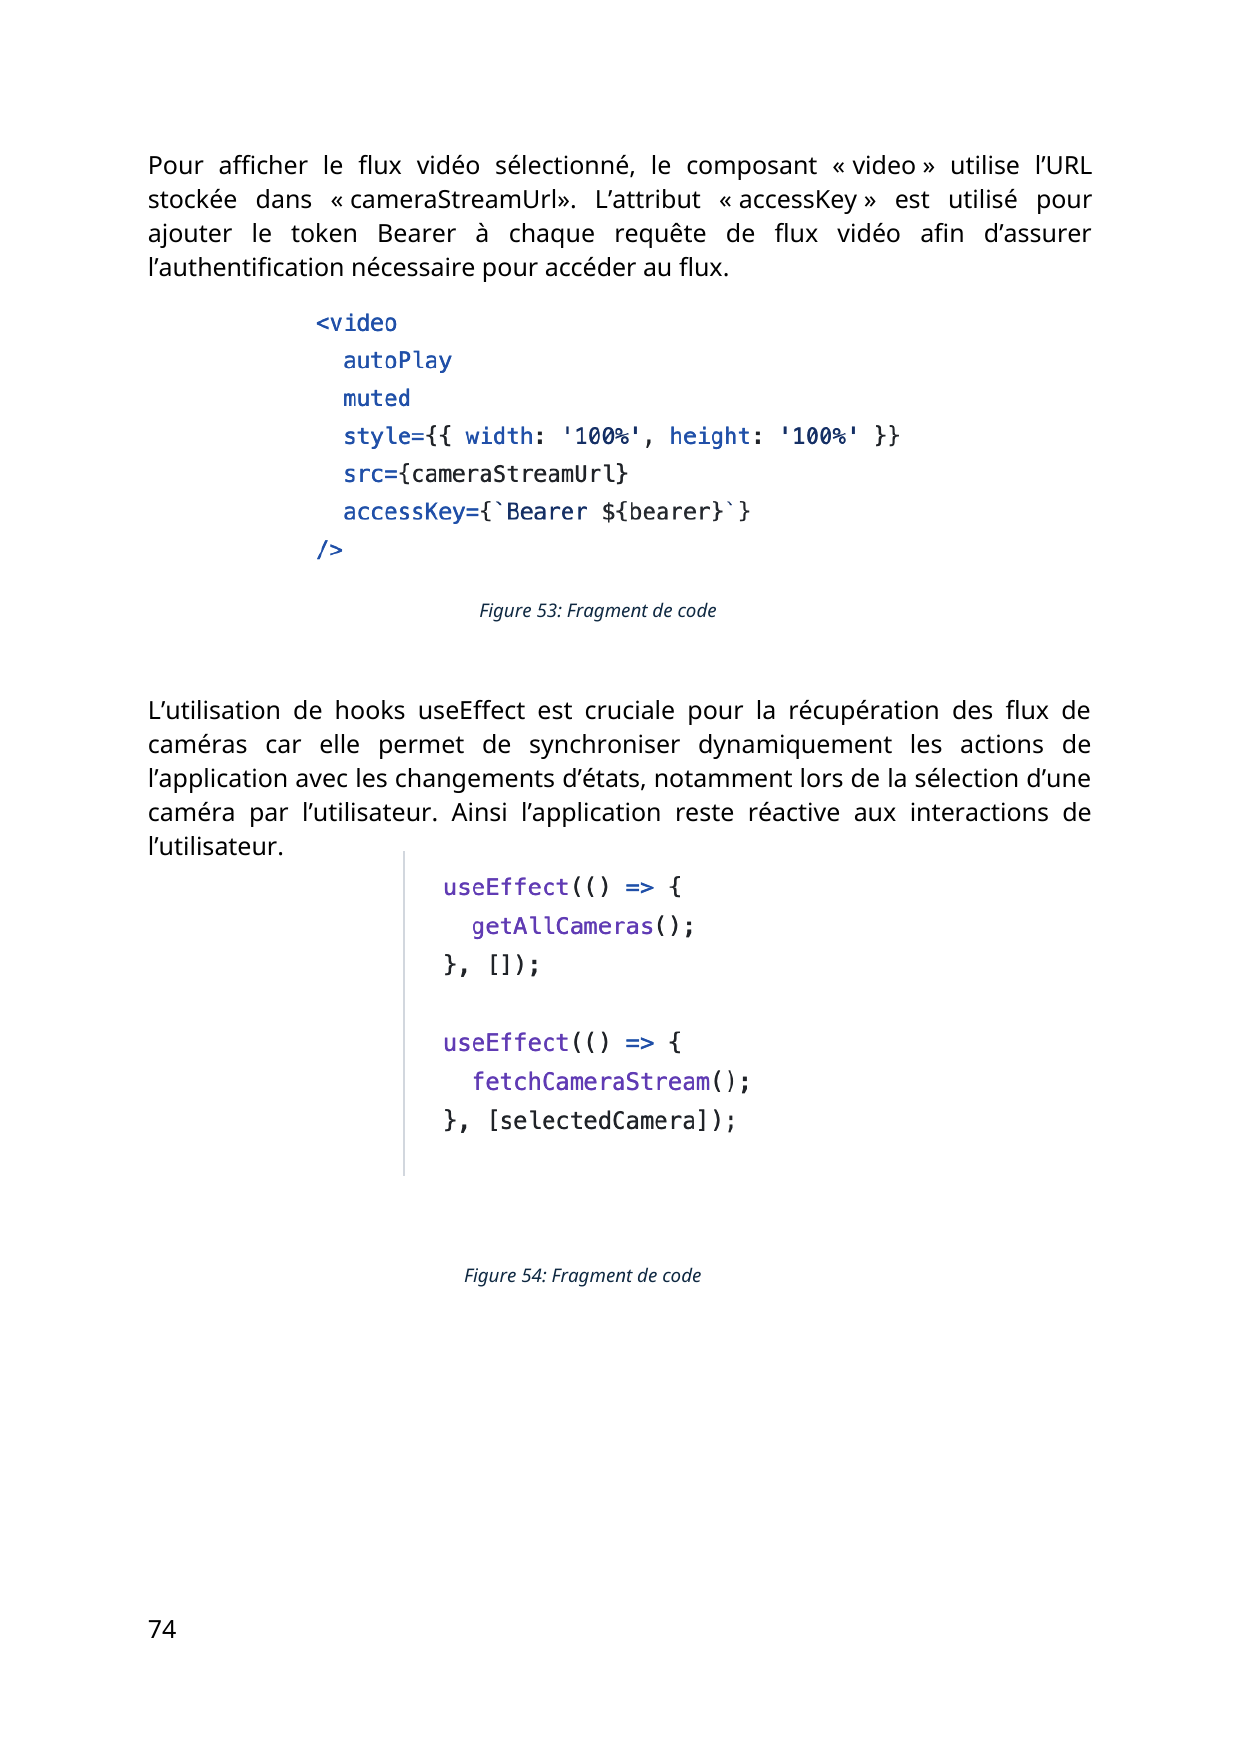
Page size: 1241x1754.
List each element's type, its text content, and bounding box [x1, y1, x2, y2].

text Pour afficher le flux vidéo sélectionné, le composant « video » utilise l’URL stockée dans « cameraStreamUrl». L’attribut « accessKey » est utilisé pour ajouter le token Bearer à chaque requête de flux vidéo afin d’assurer l’authentification nécessaire pour accéder au flux. [148, 148, 1093, 284]
picture [401, 851, 767, 1176]
picture [289, 300, 908, 570]
text L’utilisation de hooks useEffect est cruciale pour la récupération des flux de caméras car elle permet de synchroniser dynamiquement les actions de l’application avec les changements d’états, notamment lors de la sélection d’une caméra par l’utilisateur. Ainsi l’application reste réactive aux interactions de l’utilisateur. [148, 693, 1093, 863]
